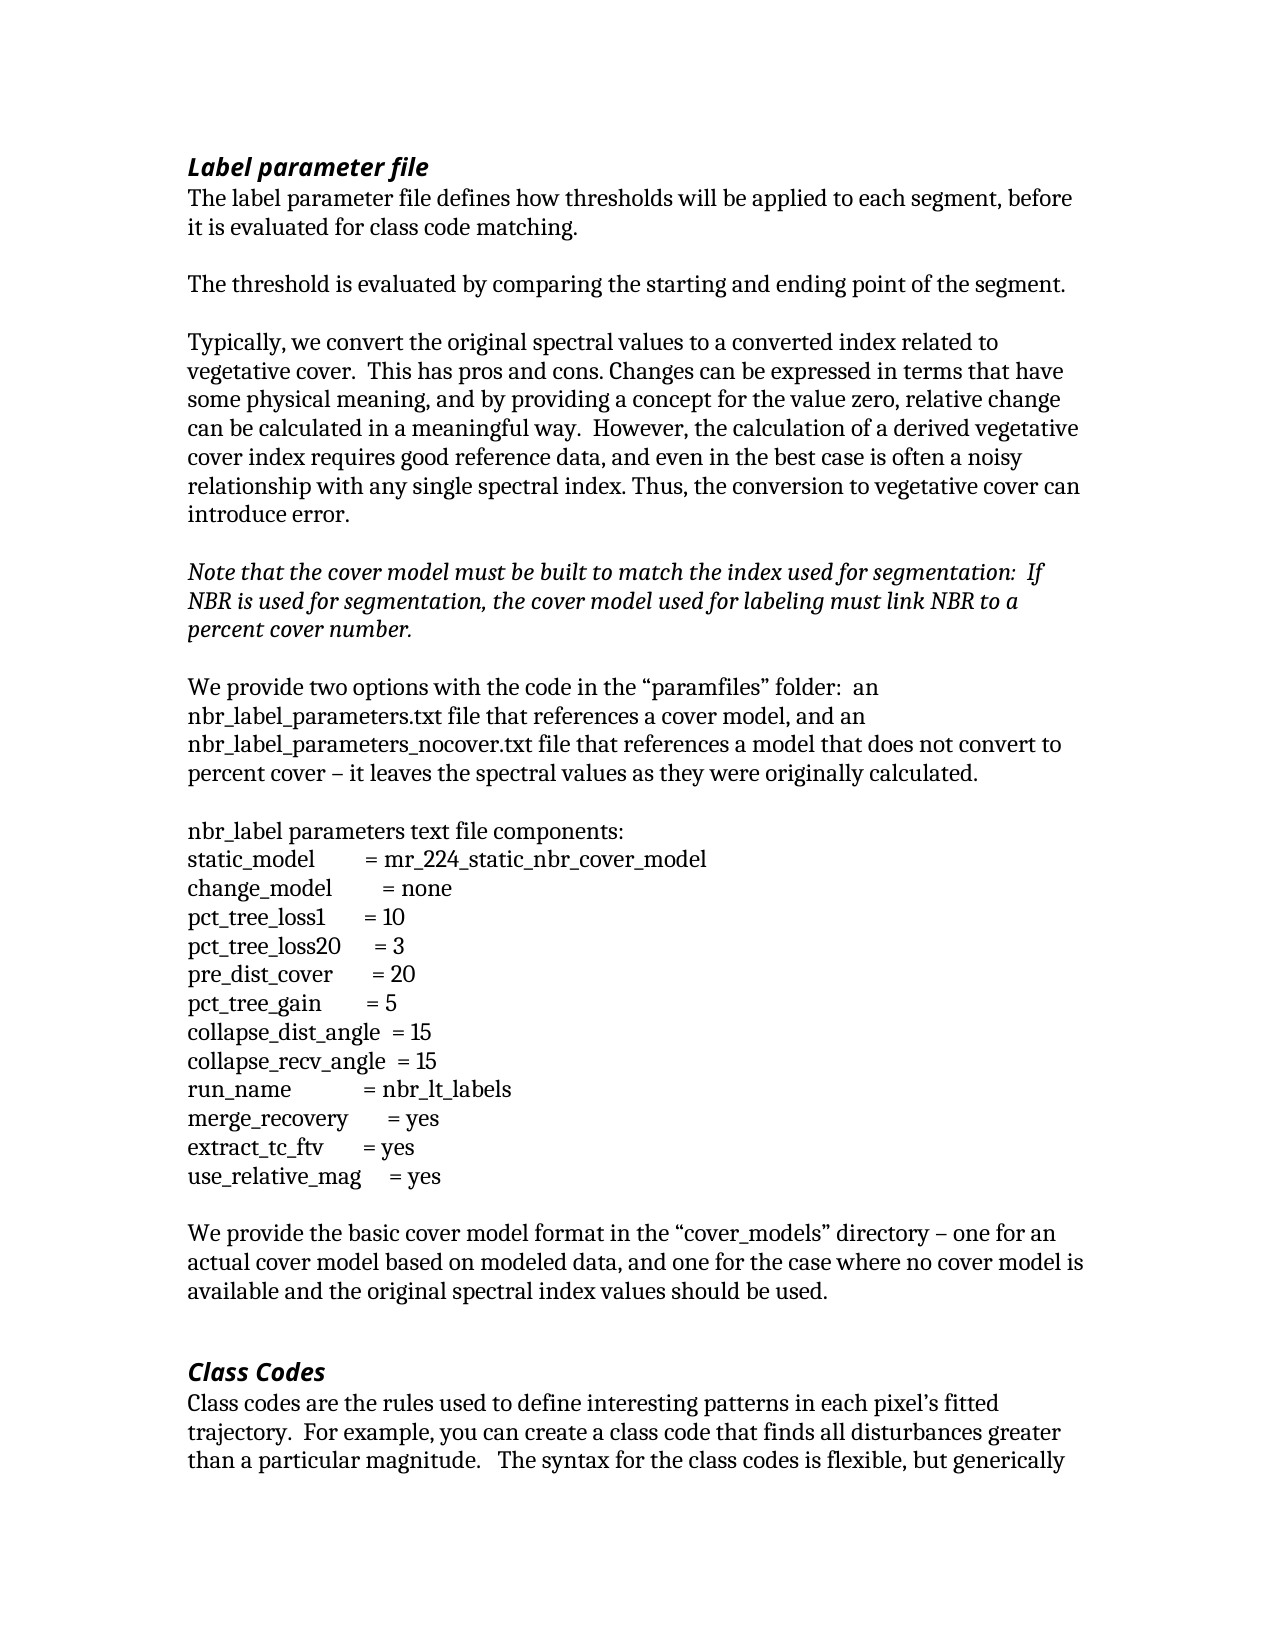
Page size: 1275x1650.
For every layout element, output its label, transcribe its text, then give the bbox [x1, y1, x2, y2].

text pct_tree_loss1 = 10 [187, 903, 1087, 932]
text Note that the cover model must be built to match the index used for segmentation: If NBR is used for segmentation, the cover model used for labeling must link NBR to a percent cover number. [187, 558, 1087, 644]
text change_model = none [187, 874, 1087, 903]
text static_model = mr_224_static_nbr_cover_model [187, 845, 1087, 874]
text collapse_recv_angle = 15 [187, 1047, 1087, 1075]
text collapse_dist_angle = 15 [187, 1018, 1087, 1047]
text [187, 1389, 1087, 1475]
text Typically, we convert the original spectral values to a converted index related to vegetative cover. This has pros and cons. Changes can be expressed in terms that have some physical meaning, and by providing a concept for the value zero, relative change can be calculated in a meaningful way. However, the calculation of a derived vegetative cover index requires good reference data, and even in the best case is often a noisy relationship with any single spectral index. Thus, the conversion to vegetative cover can introduce error. [187, 328, 1087, 529]
text pct_tree_loss20 = 3 [187, 932, 1087, 960]
text The threshold is evaluated by comparing the starting and ending point of the segment. [187, 270, 1087, 299]
subtitle Label parameter file [187, 150, 1087, 184]
text run_name = nbr_lt_labels [187, 1075, 1087, 1104]
text pct_tree_gain = 5 [187, 989, 1087, 1018]
text nbr_label parameters text file components: [187, 817, 1087, 845]
text The label parameter file defines how thresholds will be applied to each segment, before it is evaluated for class code matching. [187, 184, 1087, 242]
text merge_recovery = yes [187, 1104, 1087, 1133]
text We provide two options with the code in the “paramfiles” folder: an nbr_label_parameters.txt file that references a cover model, and an nbr_label_parameters_nocover.txt file that references a model that does not convert to percent cover – it leaves the spectral values as they were originally calculated. [187, 673, 1087, 788]
text pre_dist_cover = 20 [187, 960, 1087, 989]
subtitle Class Codes [187, 1355, 1087, 1389]
text We provide the basic cover model format in the “cover_models” directory – one for an actual cover model based on modeled data, and one for the case where no cover model is available and the original spectral index values should be used. [187, 1219, 1087, 1305]
text extract_tc_ftv = yes [187, 1133, 1087, 1162]
text use_relative_mag = yes [187, 1162, 1087, 1190]
